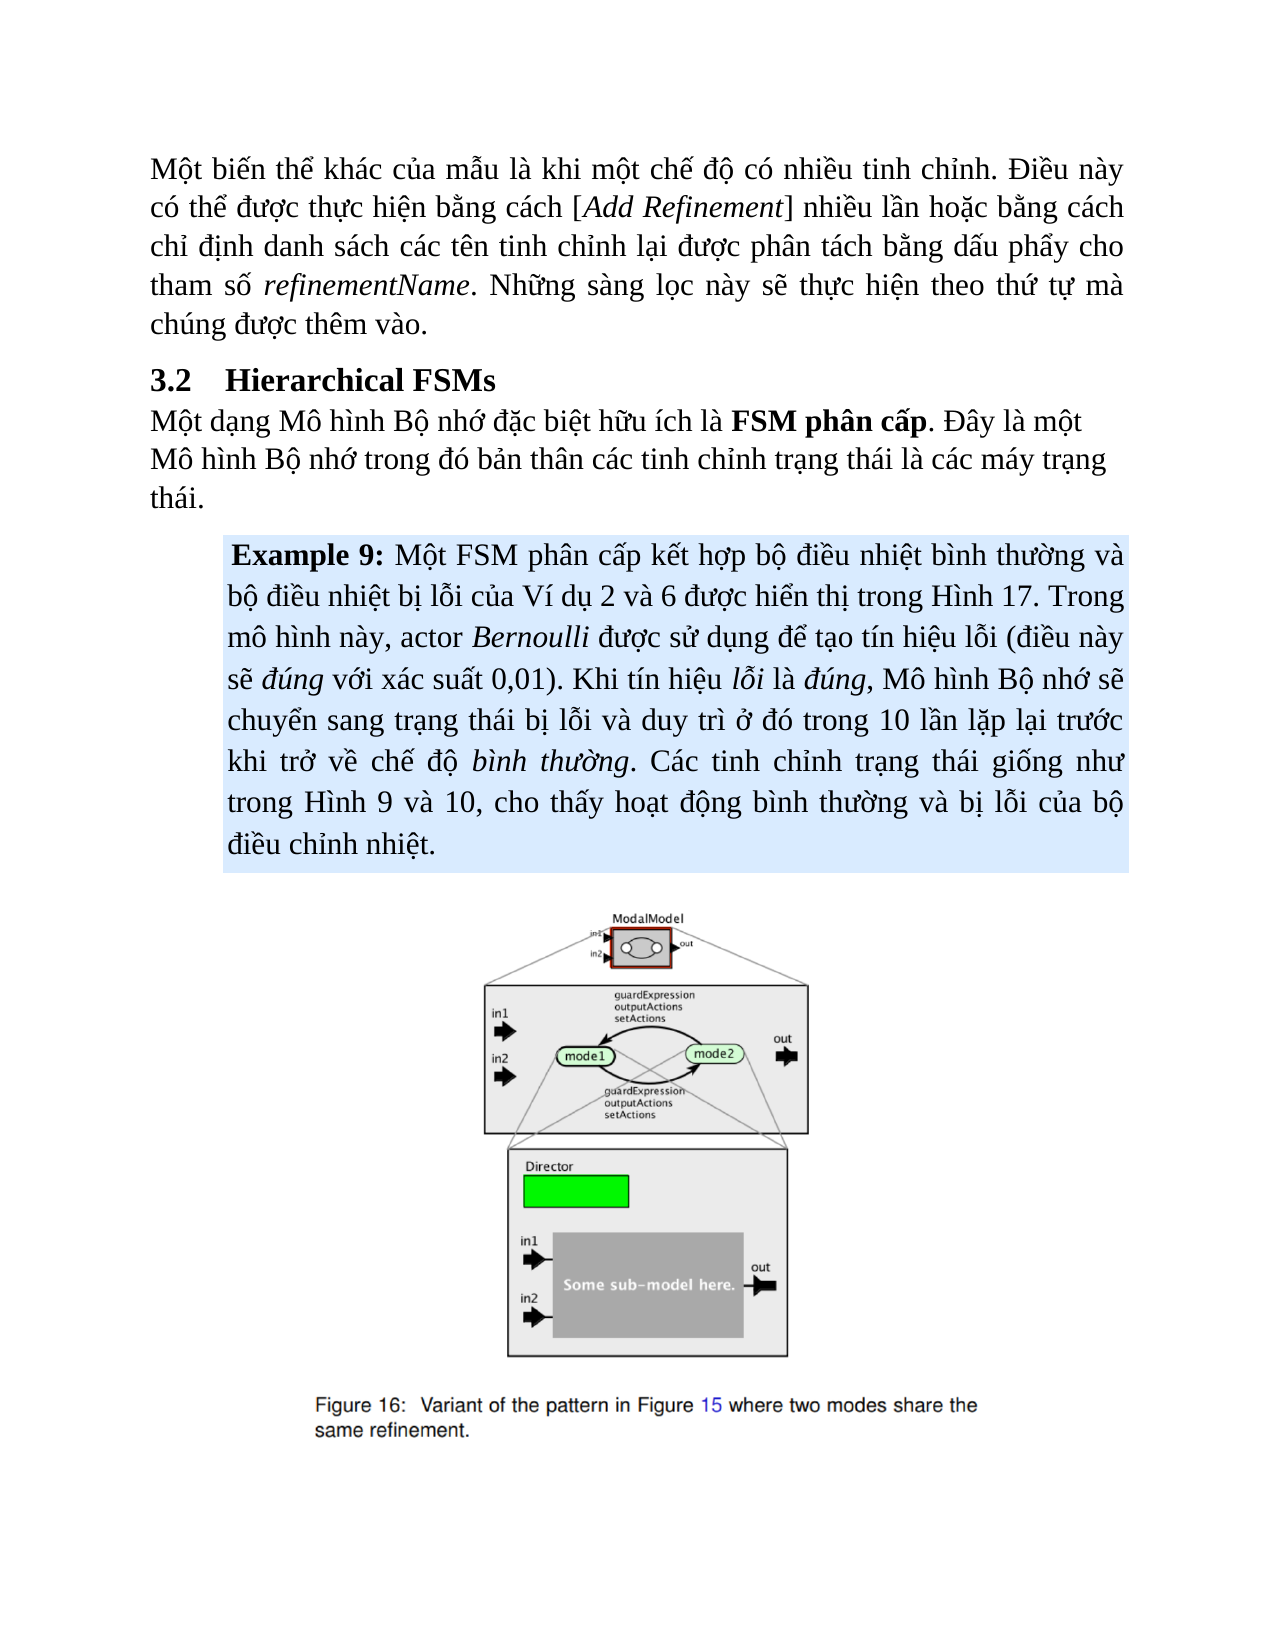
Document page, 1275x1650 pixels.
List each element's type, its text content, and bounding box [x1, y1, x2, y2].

text Một dạng Mô hình Bộ nhớ đặc biệt hữu ích là FSM phân cấp. Đây là một Mô hình Bộ nhớ trong đó bản thân các tinh chỉnh trạng thái là các máy trạng thái. [150, 402, 1125, 515]
text Một biến thể khác của mẫu là khi một chế độ có nhiều tinh chỉnh. Điều này có thể được thực hiện bằng cách [Add Refinement] nhiều lần hoặc bằng cách chỉ định danh sách các tên tinh chỉnh lại được phân tách bằng dấu phẩy cho tham số refinementName. Những sàng lọc này sẽ thực hiện theo thứ tự mà chúng được thêm vào. [150, 150, 1125, 341]
text Example 9: Một FSM phân cấp kết hợp bộ điều nhiệt bình thường và bộ điều nhiệt bị lỗi của Ví dụ 2 và 6 được hiển thị trong Hình 17. Trong mô hình này, actor Bernoulli được sử dụng để tạo tín hiệu lỗi (điều này sẽ đúng với xác suất 0,01). Khi tín hiệu lỗi là đúng, Mô hình Bộ nhớ sẽ chuyển sang trạng thái bị lỗi và duy trì ở đó trong 10 lần lặp lại trước khi trở về chế độ bình thường. Các tinh chỉnh trạng thái giống như trong Hình 9 và 10, cho thấy hoạt động bình thường và bị lỗi của bộ điều chỉnh nhiệt. [225, 536, 1127, 871]
picture [282, 878, 993, 1454]
subtitle 3.2 Hierarchical FSMs [150, 360, 1125, 399]
